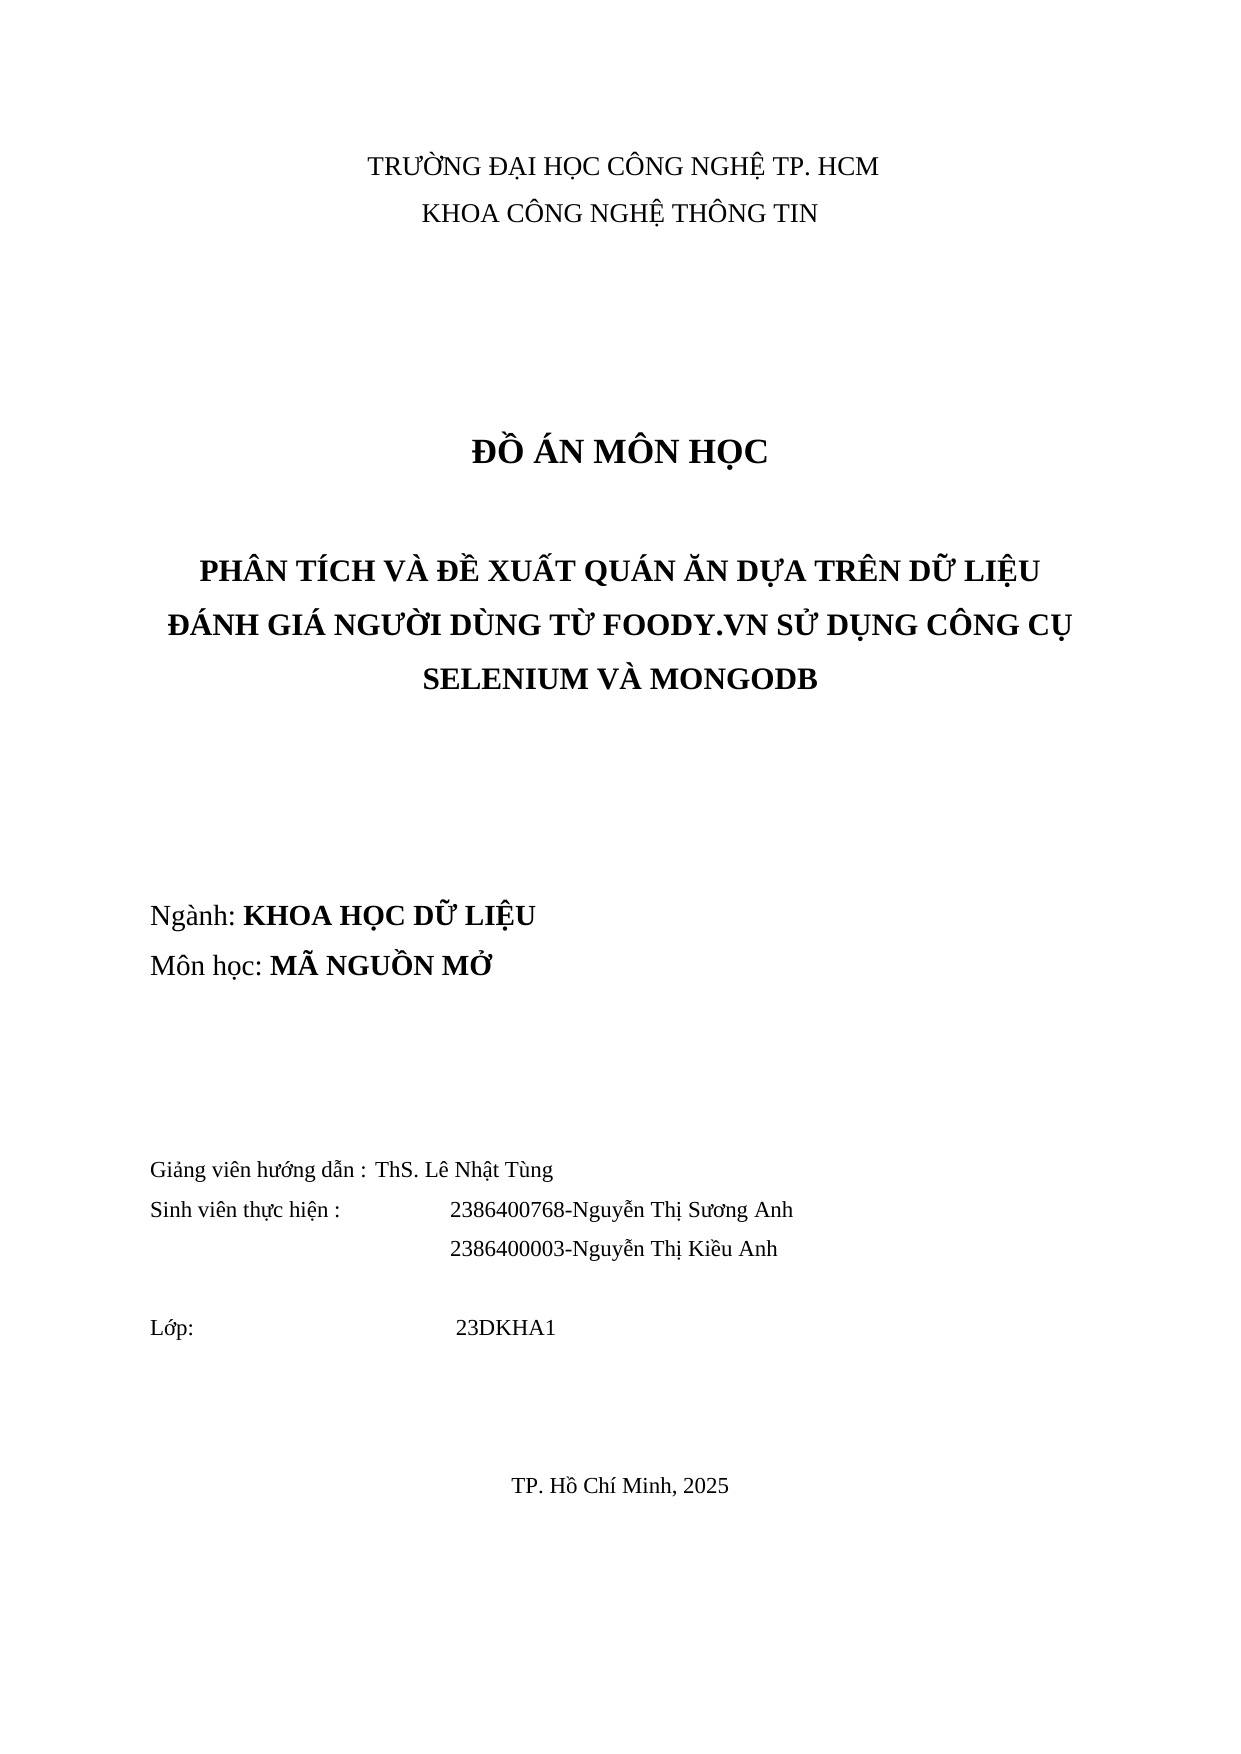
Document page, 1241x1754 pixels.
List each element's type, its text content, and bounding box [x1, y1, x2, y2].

text Môn học: MÃ NGUỒN MỞ [150, 948, 1090, 982]
text 2386400003-Nguyễn Thị Kiều Anh [150, 1235, 1090, 1262]
text Lớp: 23DKHA1 [150, 1314, 1090, 1341]
text TRƯỜNG ĐẠI HỌC CÔNG NGHỆ TP. HCM [150, 150, 1090, 181]
text KHOA CÔNG NGHỆ THÔNG TIN [150, 197, 1090, 228]
text Sinh viên thực hiện : 2386400768-Nguyễn Thị Sương Anh [150, 1196, 1090, 1222]
text TP. Hồ Chí Minh, 2025 [150, 1472, 1090, 1498]
text PHÂN TÍCH VÀ ĐỀ XUẤT QUÁN ĂN DỰA TRÊN DỮ LIỆU ĐÁNH GIÁ NGƯỜI DÙNG TỪ FOODY.VN SỬ DỤNG CÔNG CỤ SELENIUM VÀ MONGODB [150, 552, 1090, 696]
text ĐỒ ÁN MÔN HỌC [150, 430, 1090, 471]
text Ngành: KHOA HỌC DỮ LIỆU [150, 898, 1090, 931]
text Giảng viên hướng dẫn : ThS. Lê Nhật Tùng [150, 1156, 1090, 1183]
